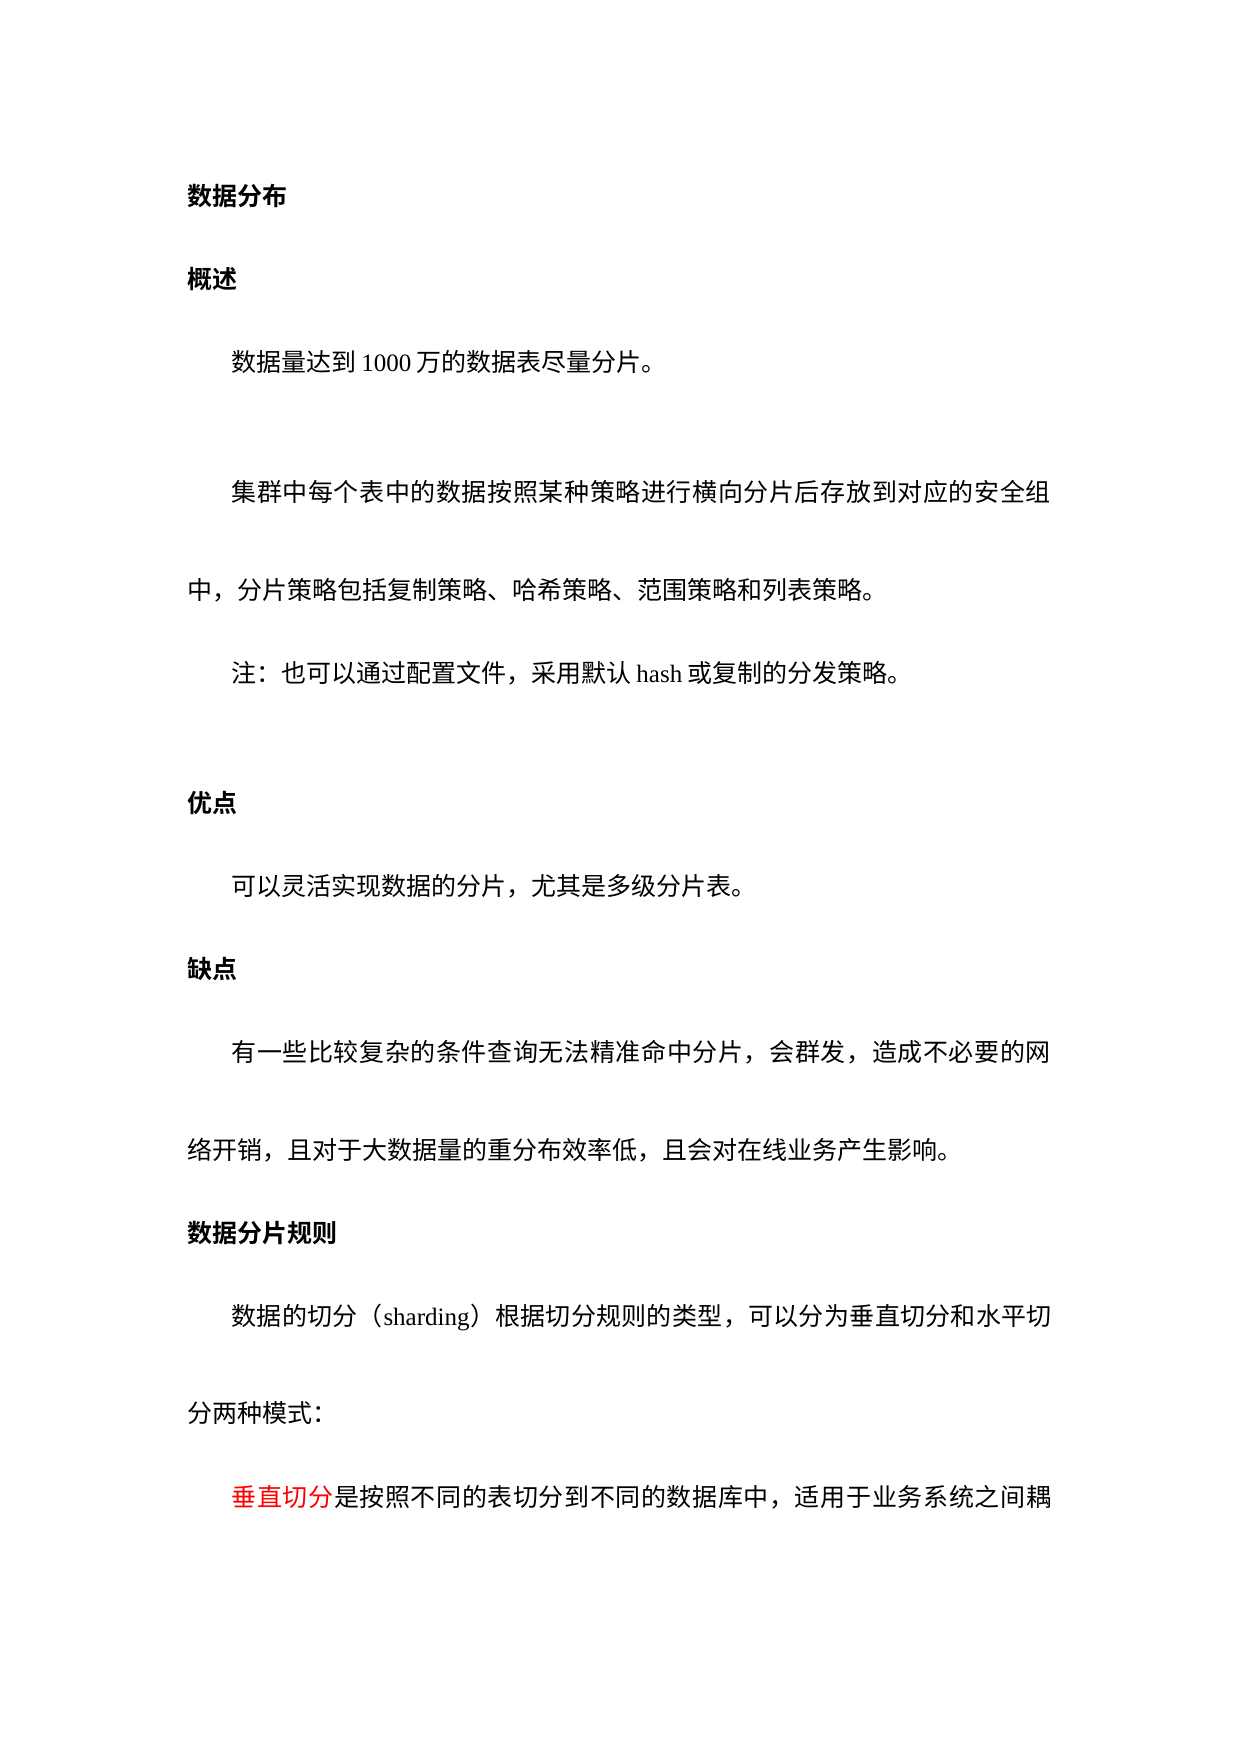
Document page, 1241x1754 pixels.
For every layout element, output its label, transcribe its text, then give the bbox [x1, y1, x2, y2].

subtitle 优点 [187, 769, 1053, 834]
text 有一些比较复杂的条件查询无法精准命中分片，会群发，造成不必要的网络开销，且对于大数据量的重分布效率低，且会对在线业务产生影响。 [187, 1018, 1053, 1181]
text 数据的切分（sharding）根据切分规则的类型，可以分为垂直切分和水平切分两种模式： [187, 1282, 1053, 1444]
subtitle 数据分片规则 [187, 1199, 1053, 1264]
text 注：也可以通过配置文件，采用默认hash或复制的分发策略。 [187, 639, 1053, 704]
text 数据量达到1000万的数据表尽量分片。 [187, 328, 1053, 393]
text 可以灵活实现数据的分片，尤其是多级分片表。 [187, 852, 1053, 917]
subtitle 数据分布 [187, 162, 1053, 227]
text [187, 1463, 1053, 1528]
subtitle 概述 [187, 245, 1053, 310]
subtitle 缺点 [187, 935, 1053, 1000]
text 集群中每个表中的数据按照某种策略进行横向分片后存放到对应的安全组中，分片策略包括复制策略、哈希策略、范围策略和列表策略。 [187, 458, 1053, 621]
